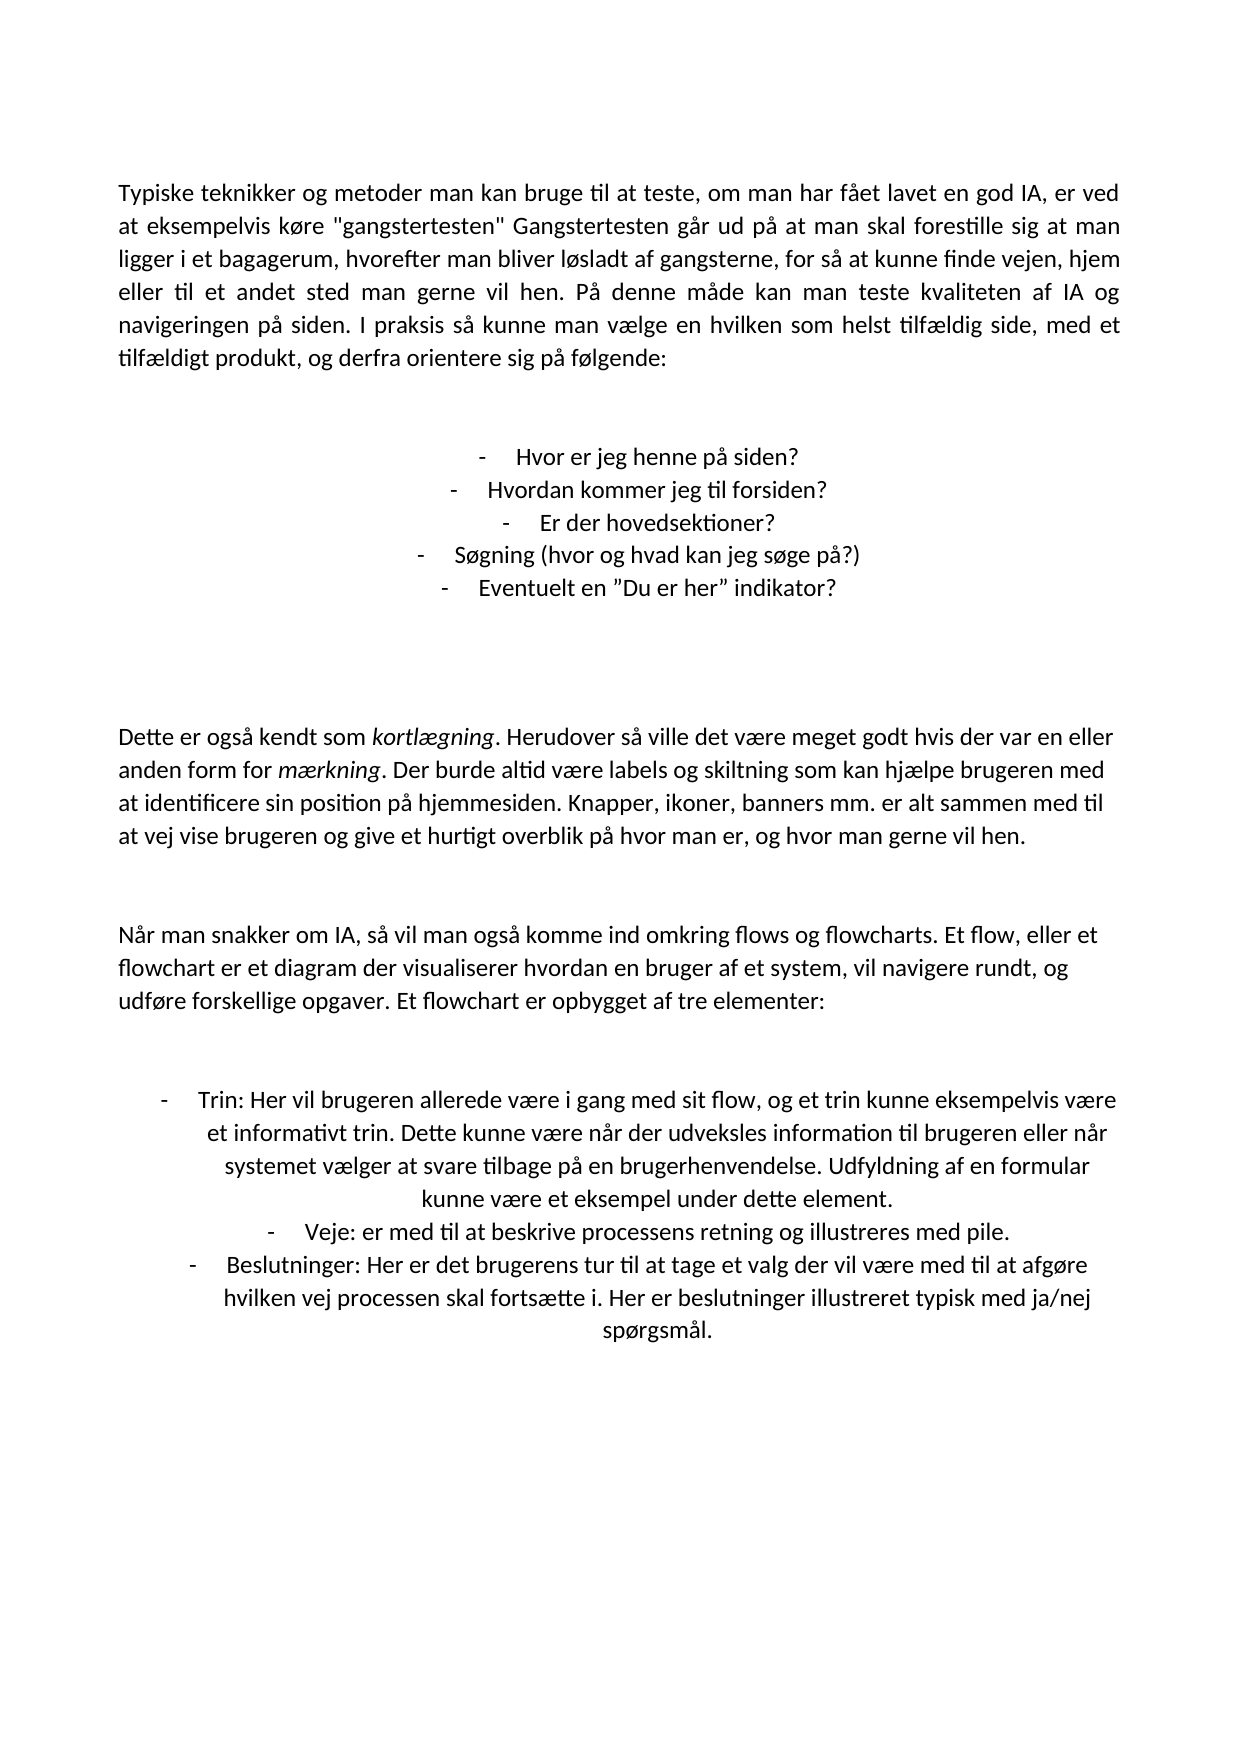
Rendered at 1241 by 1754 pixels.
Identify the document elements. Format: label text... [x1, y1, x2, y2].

list Hvor er jeg henne på siden? [156, 441, 1122, 471]
text Når man snakker om IA, så vil man også komme ind omkring flows og flowcharts. Et flow, eller et flowchart er et diagram der visualiserer hvordan en bruger af et system, vil navigere rundt, og udføre forskellige opgaver. Et flowchart er opbygget af tre elementer: [118, 919, 1122, 1016]
list Hvordan kommer jeg til forsiden? [156, 474, 1122, 504]
list Beslutninger: Her er det brugerens tur til at tage et valg der vil være med til at afgøre hvilken vej processen skal fortsætte i. Her er beslutninger illustreret typisk med ja/nej spørgsmål. [156, 1249, 1122, 1345]
list Veje: er med til at beskrive processens retning og illustreres med pile. [156, 1216, 1122, 1246]
list Søgning (hvor og hvad kan jeg søge på?) [156, 540, 1122, 570]
text Dette er også kendt som kortlægning. Herudover så ville det være meget godt hvis der var en eller anden form for mærkning. Der burde altid være labels og skiltning som kan hjælpe brugeren med at identificere sin position på hjemmesiden. Knapper, ikoner, banners mm. er alt sammen med til at vej vise brugeren og give et hurtigt overblik på hvor man er, og hvor man gerne vil hen. [118, 721, 1122, 851]
list Eventuelt en ”Du er her” indikator? [156, 573, 1122, 603]
list Trin: Her vil brugeren allerede være i gang med sit flow, og et trin kunne eksempelvis være et informativt trin. Dette kunne være når der udveksles information til brugeren eller når systemet vælger at svare tilbage på en brugerhenvendelse. Udfyldning af en formular kunne være et eksempel under dette element. [156, 1084, 1122, 1213]
list Er der hovedsektioner? [156, 507, 1122, 537]
text Typiske teknikker og metoder man kan bruge til at teste, om man har fået lavet en god IA, er ved at eksempelvis køre "gangstertesten" Gangstertesten går ud på at man skal forestille sig at man ligger i et bagagerum, hvorefter man bliver løsladt af gangsterne, for så at kunne finde vejen, hjem eller til et andet sted man gerne vil hen. På denne måde kan man teste kvaliteten af IA og navigeringen på siden. I praksis så kunne man vælge en hvilken som helst tilfældig side, med et tilfældigt produkt, og derfra orientere sig på følgende: [118, 177, 1122, 372]
